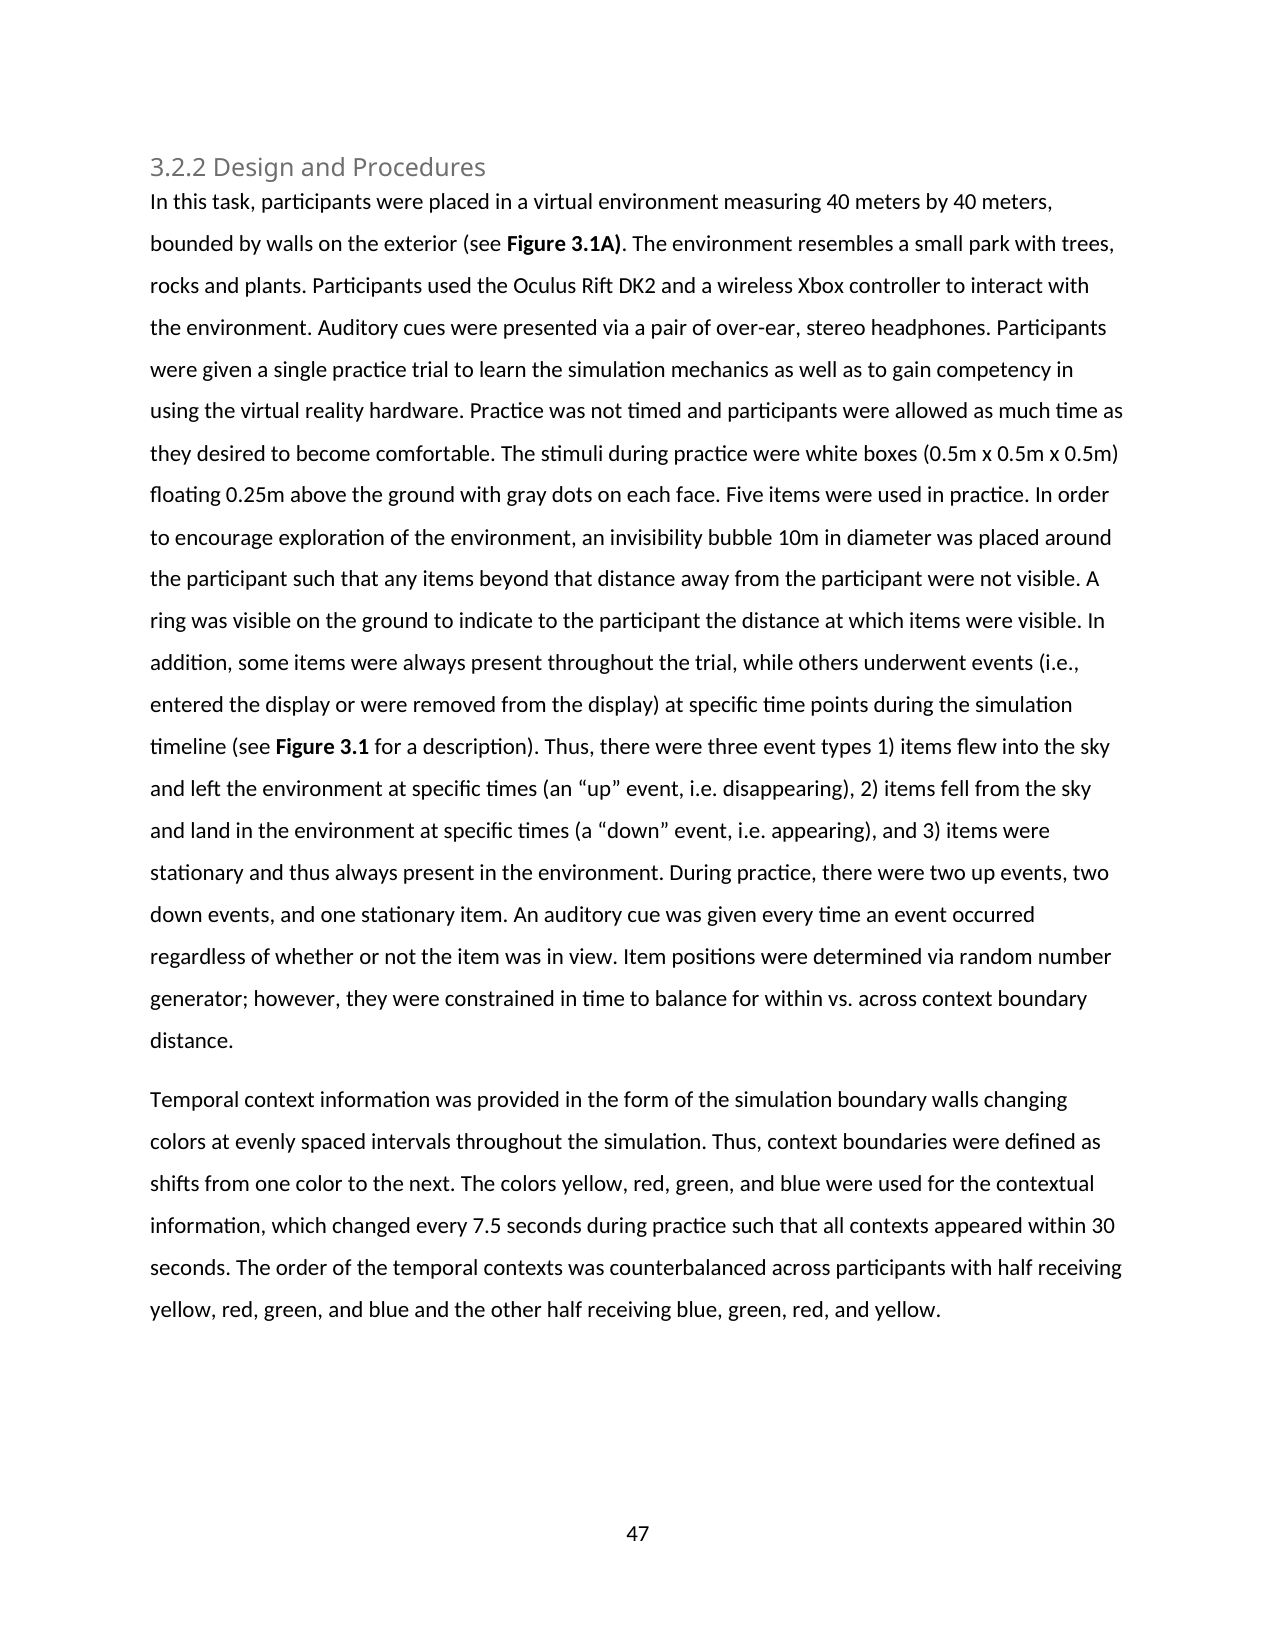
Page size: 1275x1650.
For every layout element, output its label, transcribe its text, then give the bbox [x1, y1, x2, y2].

text In this task, participants were placed in a virtual environment measuring 40 meters by 40 meters, bounded by walls on the exterior (see Figure 3.1A). The environment resembles a small park with trees, rocks and plants. Participants used the Oculus Rift DK2 and a wireless Xbox controller to interact with the environment. Auditory cues were presented via a pair of over-ear, stereo headphones. Participants were given a single practice trial to learn the simulation mechanics as well as to gain competency in using the virtual reality hardware. Practice was not timed and participants were allowed as much time as they desired to become comfortable. The stimuli during practice were white boxes (0.5m x 0.5m x 0.5m) floating 0.25m above the ground with gray dots on each face. Five items were used in practice. In order to encourage exploration of the environment, an invisibility bubble 10m in diameter was placed around the participant such that any items beyond that distance away from the participant were not visible. A ring was visible on the ground to indicate to the participant the distance at which items were visible. In addition, some items were always present throughout the trial, while others underwent events (i.e., entered the display or were removed from the display) at specific time points during the simulation timeline (see Figure 3.1 for a description). Thus, there were three event types 1) items flew into the sky and left the environment at specific times (an “up” event, i.e. disappearing), 2) items fell from the sky and land in the environment at specific times (a “down” event, i.e. appearing), and 3) items were stationary and thus always present in the environment. During practice, there were two up events, two down events, and one stationary item. An auditory cue was given every time an event occurred regardless of whether or not the item was in view. Item positions were determined via random number generator; however, they were constrained in time to balance for within vs. across context boundary distance. [150, 187, 1125, 1054]
subtitle 3.2.2 Design and Procedures [150, 150, 1125, 184]
text Temporal context information was provided in the form of the simulation boundary walls changing colors at evenly spaced intervals throughout the simulation. Thus, context boundaries were defined as shifts from one color to the next. The colors yellow, red, green, and blue were used for the contextual information, which changed every 7.5 seconds during practice such that all contexts appeared within 30 seconds. The order of the temporal contexts was counterbalanced across participants with half receiving yellow, red, green, and blue and the other half receiving blue, green, red, and yellow. [150, 1085, 1125, 1323]
